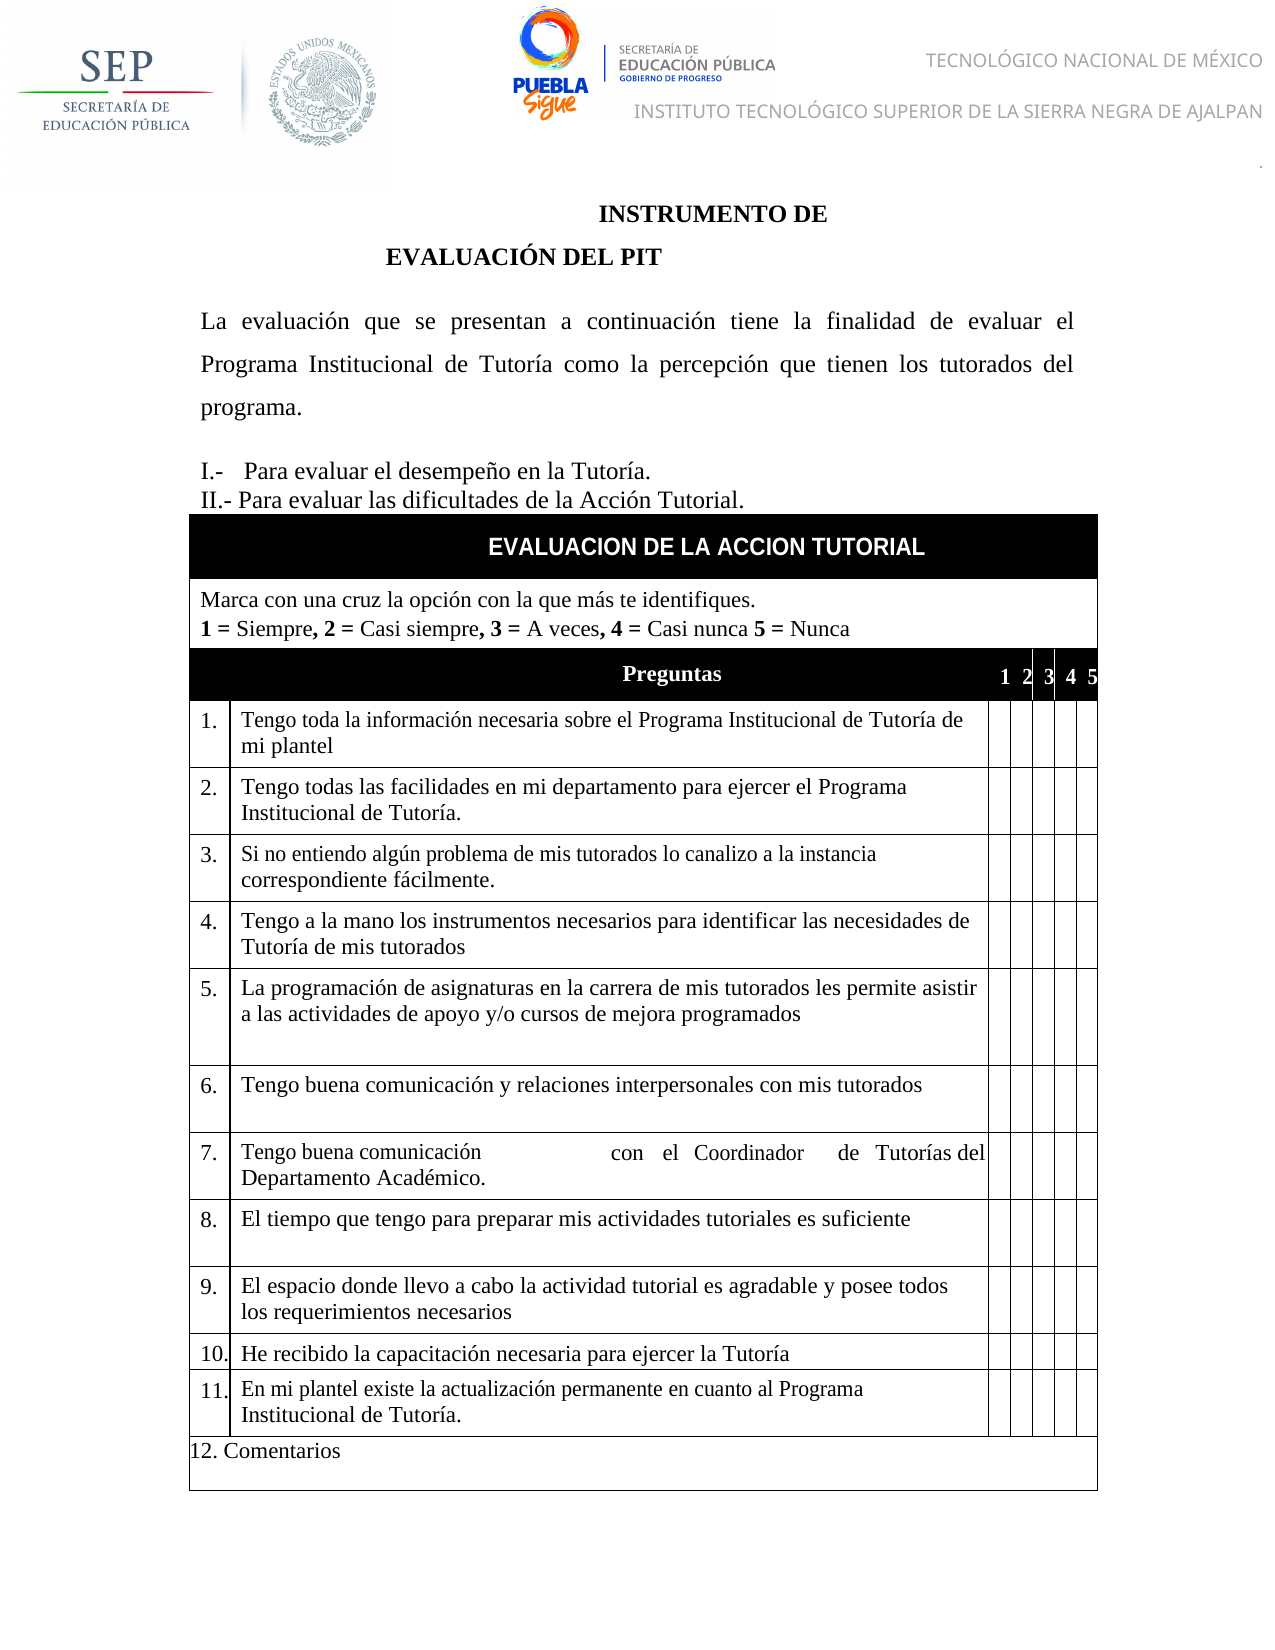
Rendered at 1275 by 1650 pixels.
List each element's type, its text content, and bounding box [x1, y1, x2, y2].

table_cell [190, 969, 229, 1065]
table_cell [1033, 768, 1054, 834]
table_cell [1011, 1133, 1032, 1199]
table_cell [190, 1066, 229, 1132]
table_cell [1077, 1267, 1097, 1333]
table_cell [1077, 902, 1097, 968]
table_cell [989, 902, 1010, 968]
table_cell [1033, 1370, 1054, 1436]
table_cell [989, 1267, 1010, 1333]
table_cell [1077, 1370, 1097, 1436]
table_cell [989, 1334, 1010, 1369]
text La evaluación que se presentan a continuación tiene la finalidad de evaluar el Programa Institucional de Tutoría como la percepción que tienen los tutorados del programa. [200, 306, 1075, 421]
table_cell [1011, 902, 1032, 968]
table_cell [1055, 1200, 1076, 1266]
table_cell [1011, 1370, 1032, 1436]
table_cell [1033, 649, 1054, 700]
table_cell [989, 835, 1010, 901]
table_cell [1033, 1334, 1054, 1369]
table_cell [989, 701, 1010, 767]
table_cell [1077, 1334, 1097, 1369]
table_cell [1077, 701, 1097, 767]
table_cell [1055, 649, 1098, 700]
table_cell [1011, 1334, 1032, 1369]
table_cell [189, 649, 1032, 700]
text I.- Para evaluar el desempeño en la Tutoría. [200, 456, 1098, 485]
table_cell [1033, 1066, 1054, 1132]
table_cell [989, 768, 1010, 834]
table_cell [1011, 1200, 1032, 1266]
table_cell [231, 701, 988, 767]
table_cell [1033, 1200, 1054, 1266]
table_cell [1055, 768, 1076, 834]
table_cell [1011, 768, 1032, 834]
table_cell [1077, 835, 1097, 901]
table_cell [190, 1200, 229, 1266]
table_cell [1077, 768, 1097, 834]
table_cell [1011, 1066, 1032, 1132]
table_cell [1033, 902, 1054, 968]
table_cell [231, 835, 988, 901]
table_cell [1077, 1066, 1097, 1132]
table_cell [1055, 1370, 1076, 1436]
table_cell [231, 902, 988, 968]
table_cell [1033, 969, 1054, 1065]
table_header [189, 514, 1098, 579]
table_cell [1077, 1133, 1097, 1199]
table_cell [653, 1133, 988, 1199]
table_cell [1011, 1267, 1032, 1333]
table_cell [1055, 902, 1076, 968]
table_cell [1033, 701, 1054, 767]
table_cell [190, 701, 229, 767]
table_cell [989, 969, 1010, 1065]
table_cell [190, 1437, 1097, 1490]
text II.- Para evaluar las dificultades de la Acción Tutorial. [200, 485, 1098, 514]
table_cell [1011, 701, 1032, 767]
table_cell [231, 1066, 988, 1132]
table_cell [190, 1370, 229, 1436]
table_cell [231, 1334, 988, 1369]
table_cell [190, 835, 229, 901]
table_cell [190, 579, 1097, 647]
picture [513, 5, 776, 121]
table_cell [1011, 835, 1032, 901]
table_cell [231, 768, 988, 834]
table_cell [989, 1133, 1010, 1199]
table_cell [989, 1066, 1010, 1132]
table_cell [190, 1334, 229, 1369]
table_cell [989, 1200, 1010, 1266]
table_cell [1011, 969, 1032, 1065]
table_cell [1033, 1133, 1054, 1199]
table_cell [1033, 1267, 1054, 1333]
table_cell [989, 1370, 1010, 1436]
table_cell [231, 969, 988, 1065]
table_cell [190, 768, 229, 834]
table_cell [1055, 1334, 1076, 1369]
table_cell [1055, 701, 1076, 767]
subtitle INSTRUMENTO DE EVALUACIÓN DEL PIT [177, 199, 870, 271]
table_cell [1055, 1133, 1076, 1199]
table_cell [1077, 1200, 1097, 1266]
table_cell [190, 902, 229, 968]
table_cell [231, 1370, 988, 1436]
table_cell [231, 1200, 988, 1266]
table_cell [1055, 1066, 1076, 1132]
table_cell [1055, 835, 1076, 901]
picture [0, 0, 394, 191]
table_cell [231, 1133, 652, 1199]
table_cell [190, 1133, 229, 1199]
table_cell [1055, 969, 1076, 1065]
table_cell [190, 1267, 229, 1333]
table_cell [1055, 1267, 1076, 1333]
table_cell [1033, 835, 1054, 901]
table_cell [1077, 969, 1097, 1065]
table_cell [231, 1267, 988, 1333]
